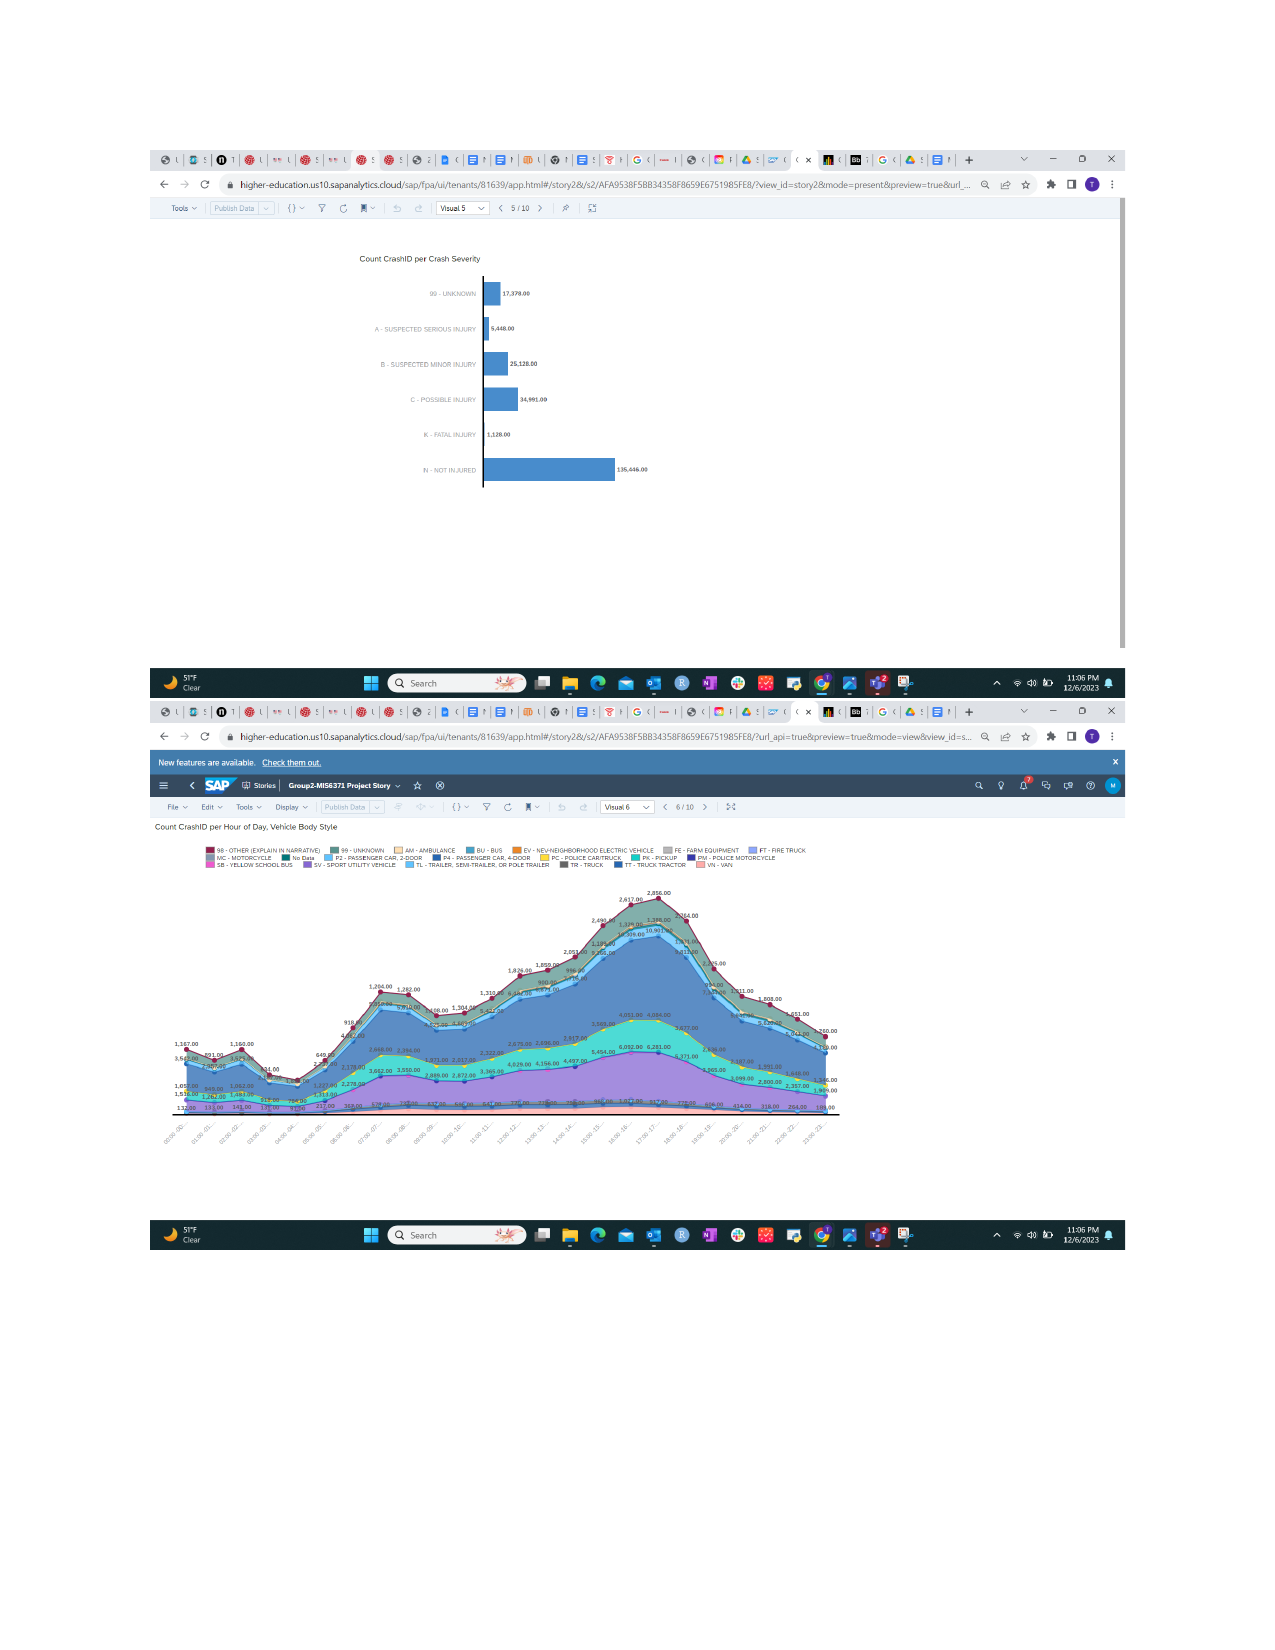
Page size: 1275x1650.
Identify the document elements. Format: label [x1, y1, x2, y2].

picture [150, 701, 1125, 1250]
picture [150, 150, 1125, 698]
